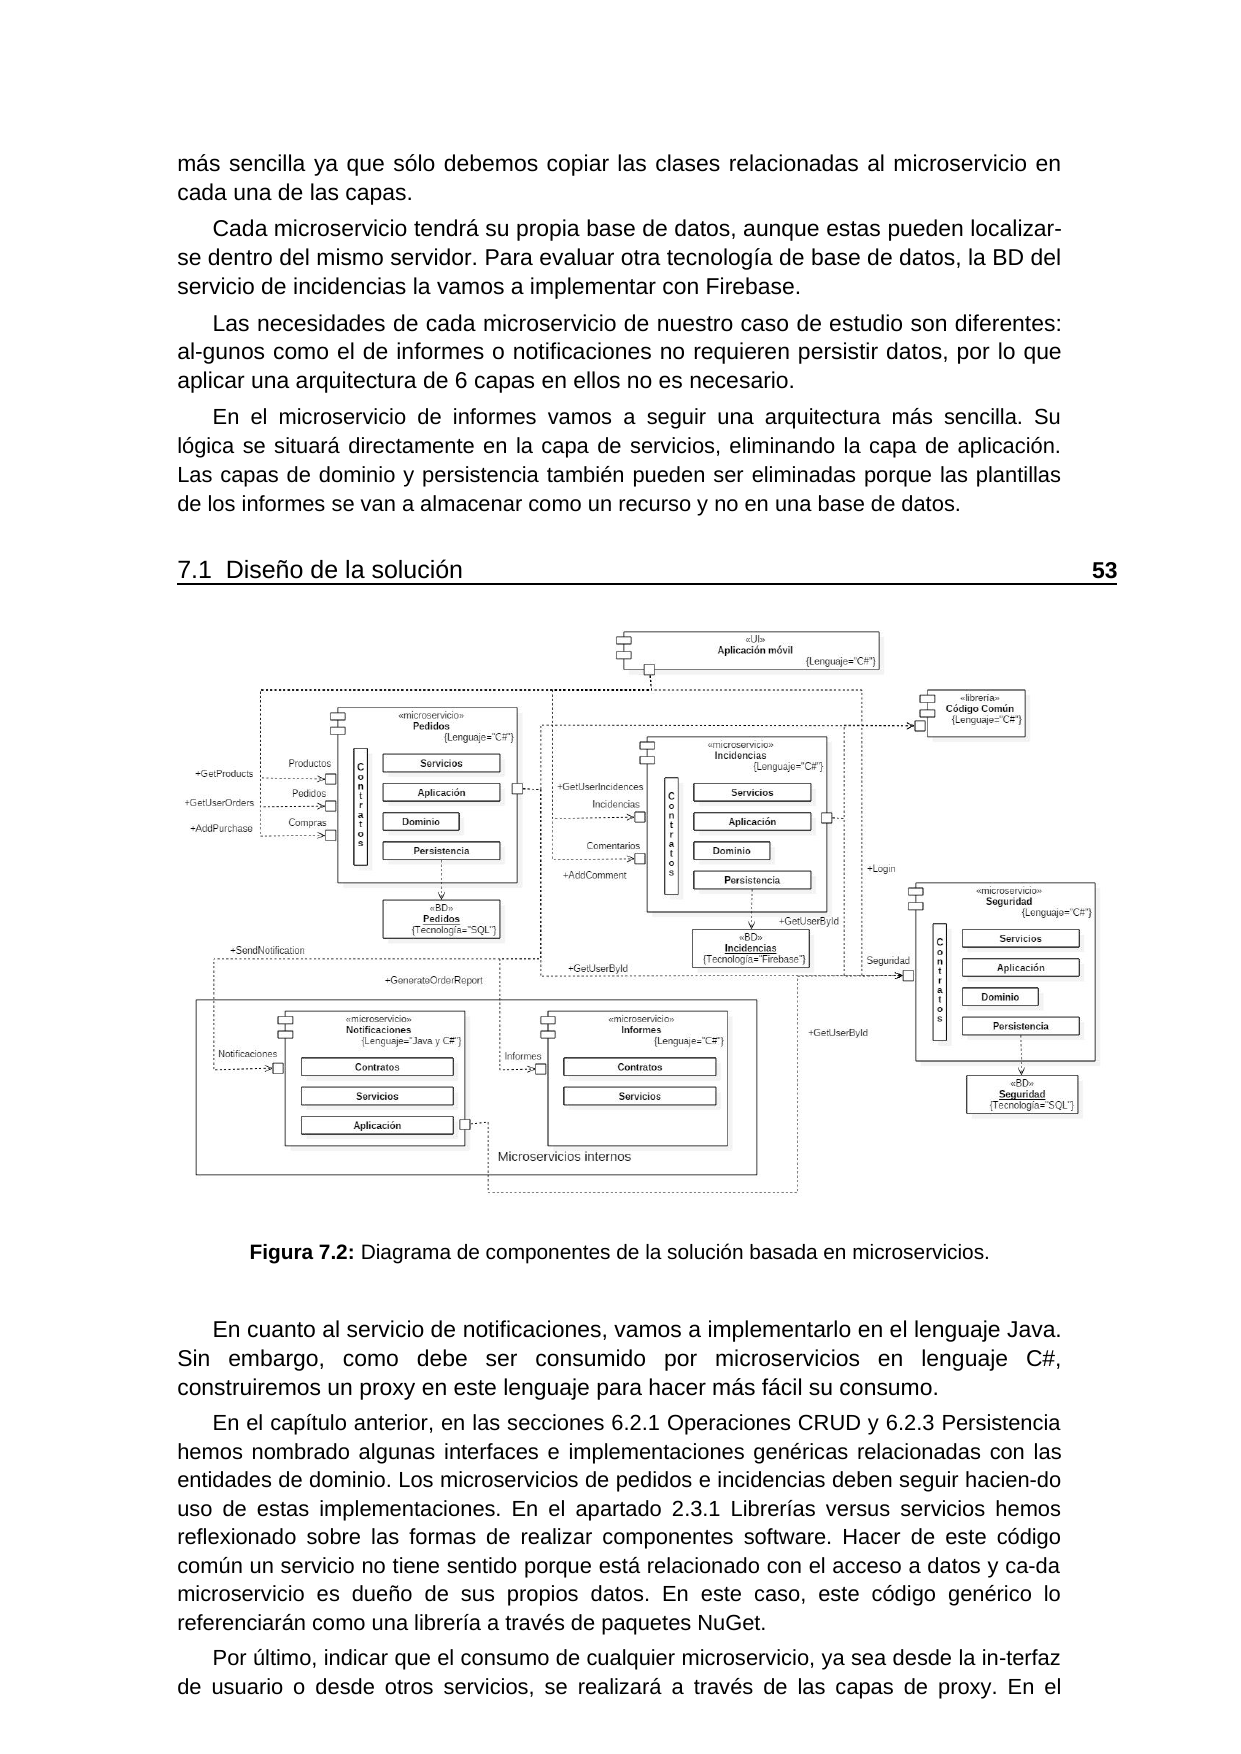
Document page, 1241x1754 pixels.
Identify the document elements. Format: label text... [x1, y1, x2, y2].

picture [177, 624, 1124, 1222]
table_header 53 [765, 546, 1117, 583]
text Cada microservicio tendrá su propia base de datos, aunque estas pueden localizar-se dentro del mismo servidor. Para evaluar otra tecnología de base de datos, la BD del servicio de incidencias la vamos a implementar con Firebase. [177, 215, 1062, 299]
table_header 7.1 Diseño de la solución [177, 546, 765, 583]
text En el microservicio de informes vamos a seguir una arquitectura más sencilla. Su lógica se situará directamente en la capa de servicios, eliminando la capa de aplicación. Las capas de dominio y persistencia también pueden ser eliminadas porque las plantillas de los informes se van a almacenar como un recurso y no en una base de datos. [177, 403, 1062, 516]
text En cuanto al servicio de notificaciones, vamos a implementarlo en el lenguaje Java. Sin embargo, como debe ser consumido por microservicios en lenguaje C#, construiremos un proxy en este lenguaje para hacer más fácil su consumo. [177, 1316, 1062, 1400]
text Las necesidades de cada microservicio de nuestro caso de estudio son diferentes: al-gunos como el de informes o notificaciones no requieren persistir datos, por lo que aplicar una arquitectura de 6 capas en ellos no es necesario. [177, 309, 1062, 393]
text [177, 1645, 1062, 1699]
text En el capítulo anterior, en las secciones 6.2.1 Operaciones CRUD y 6.2.3 Persistencia hemos nombrado algunas interfaces e implementaciones genéricas relacionadas con las entidades de dominio. Los microservicios de pedidos e incidencias deben seguir hacien-do uso de estas implementaciones. En el apartado 2.3.1 Librerías versus servicios hemos reflexionado sobre las formas de realizar componentes software. Hacer de este código común un servicio no tiene sentido porque está relacionado con el acceso a datos y ca-da microservicio es dueño de sus propios datos. En este caso, este código genérico lo referenciarán como una librería a través de paquetes NuGet. [177, 1410, 1062, 1634]
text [177, 150, 1062, 205]
text Figura 7.2: Diagrama de componentes de la solución basada en microservicios. [150, 1240, 1089, 1264]
